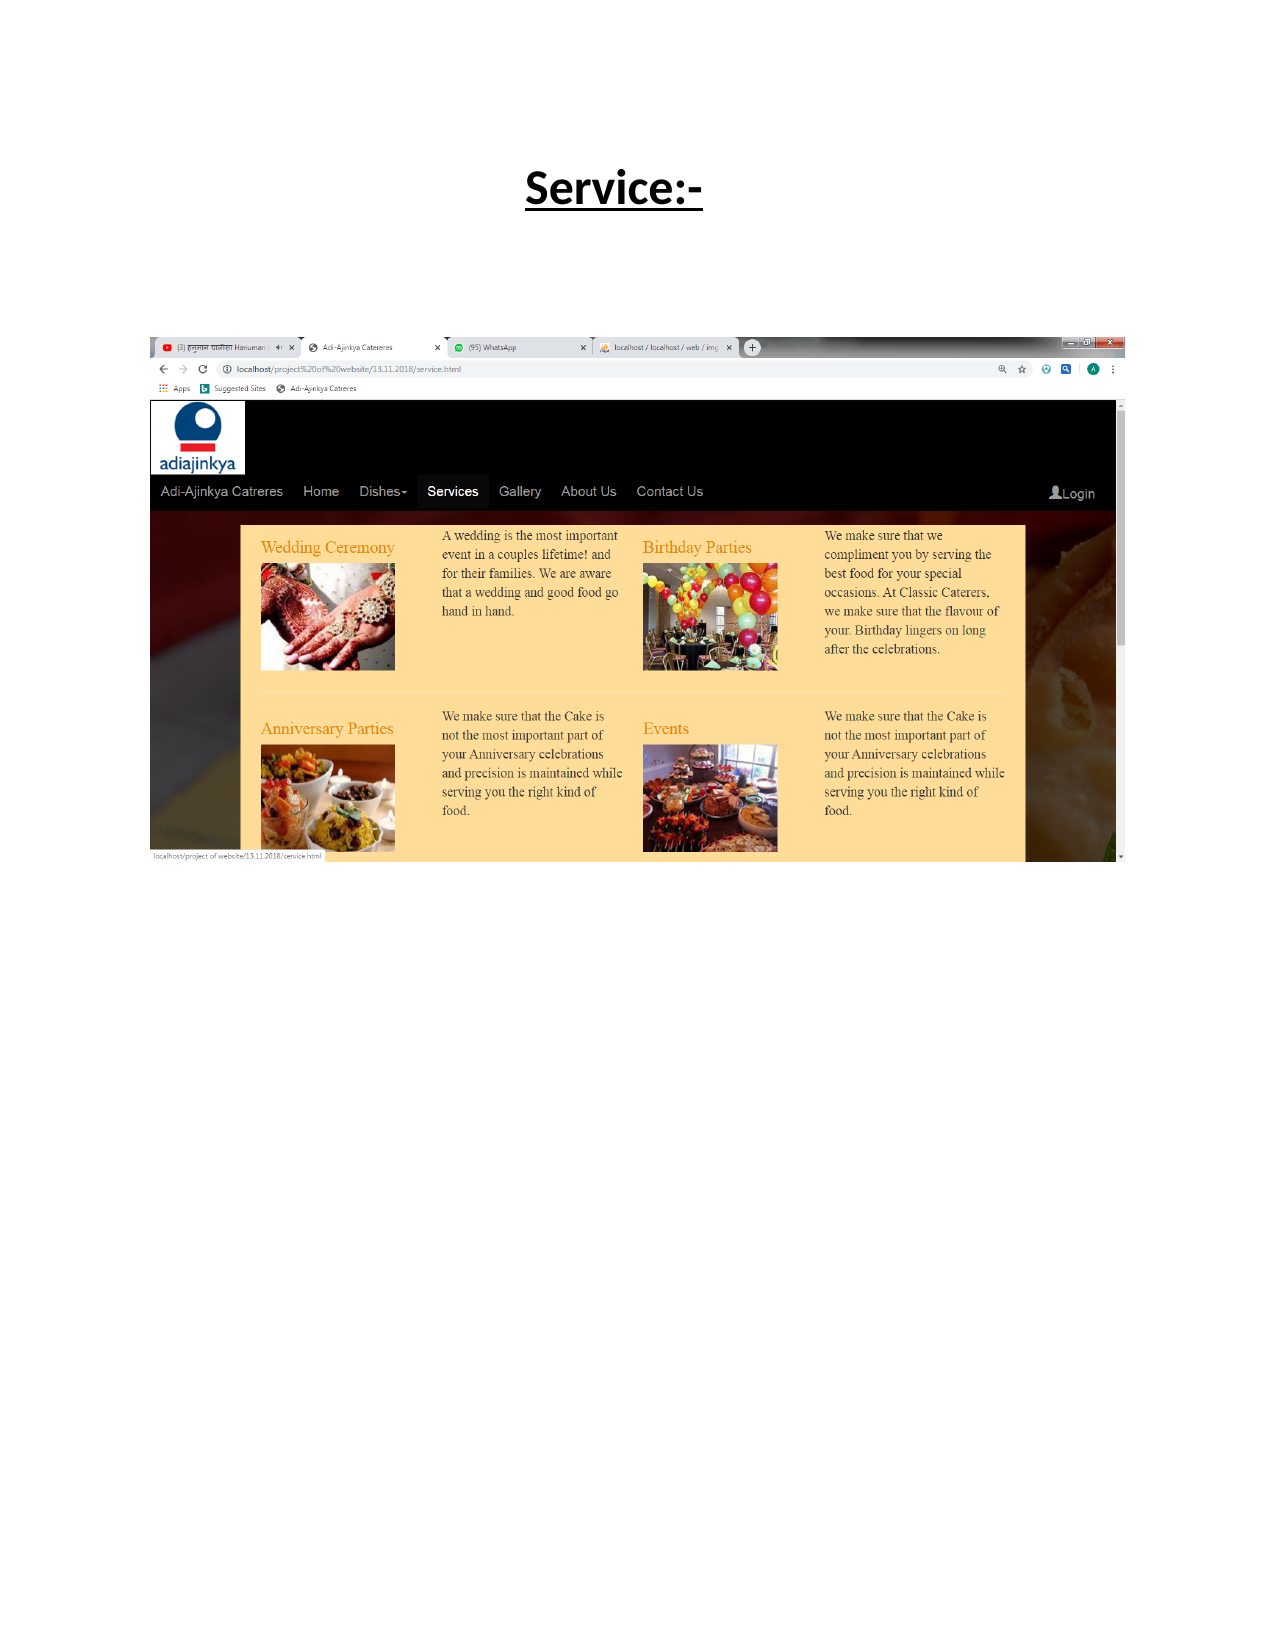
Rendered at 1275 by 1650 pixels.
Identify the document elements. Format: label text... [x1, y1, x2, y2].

text Service:- [450, 156, 1125, 217]
picture [150, 337, 1125, 862]
